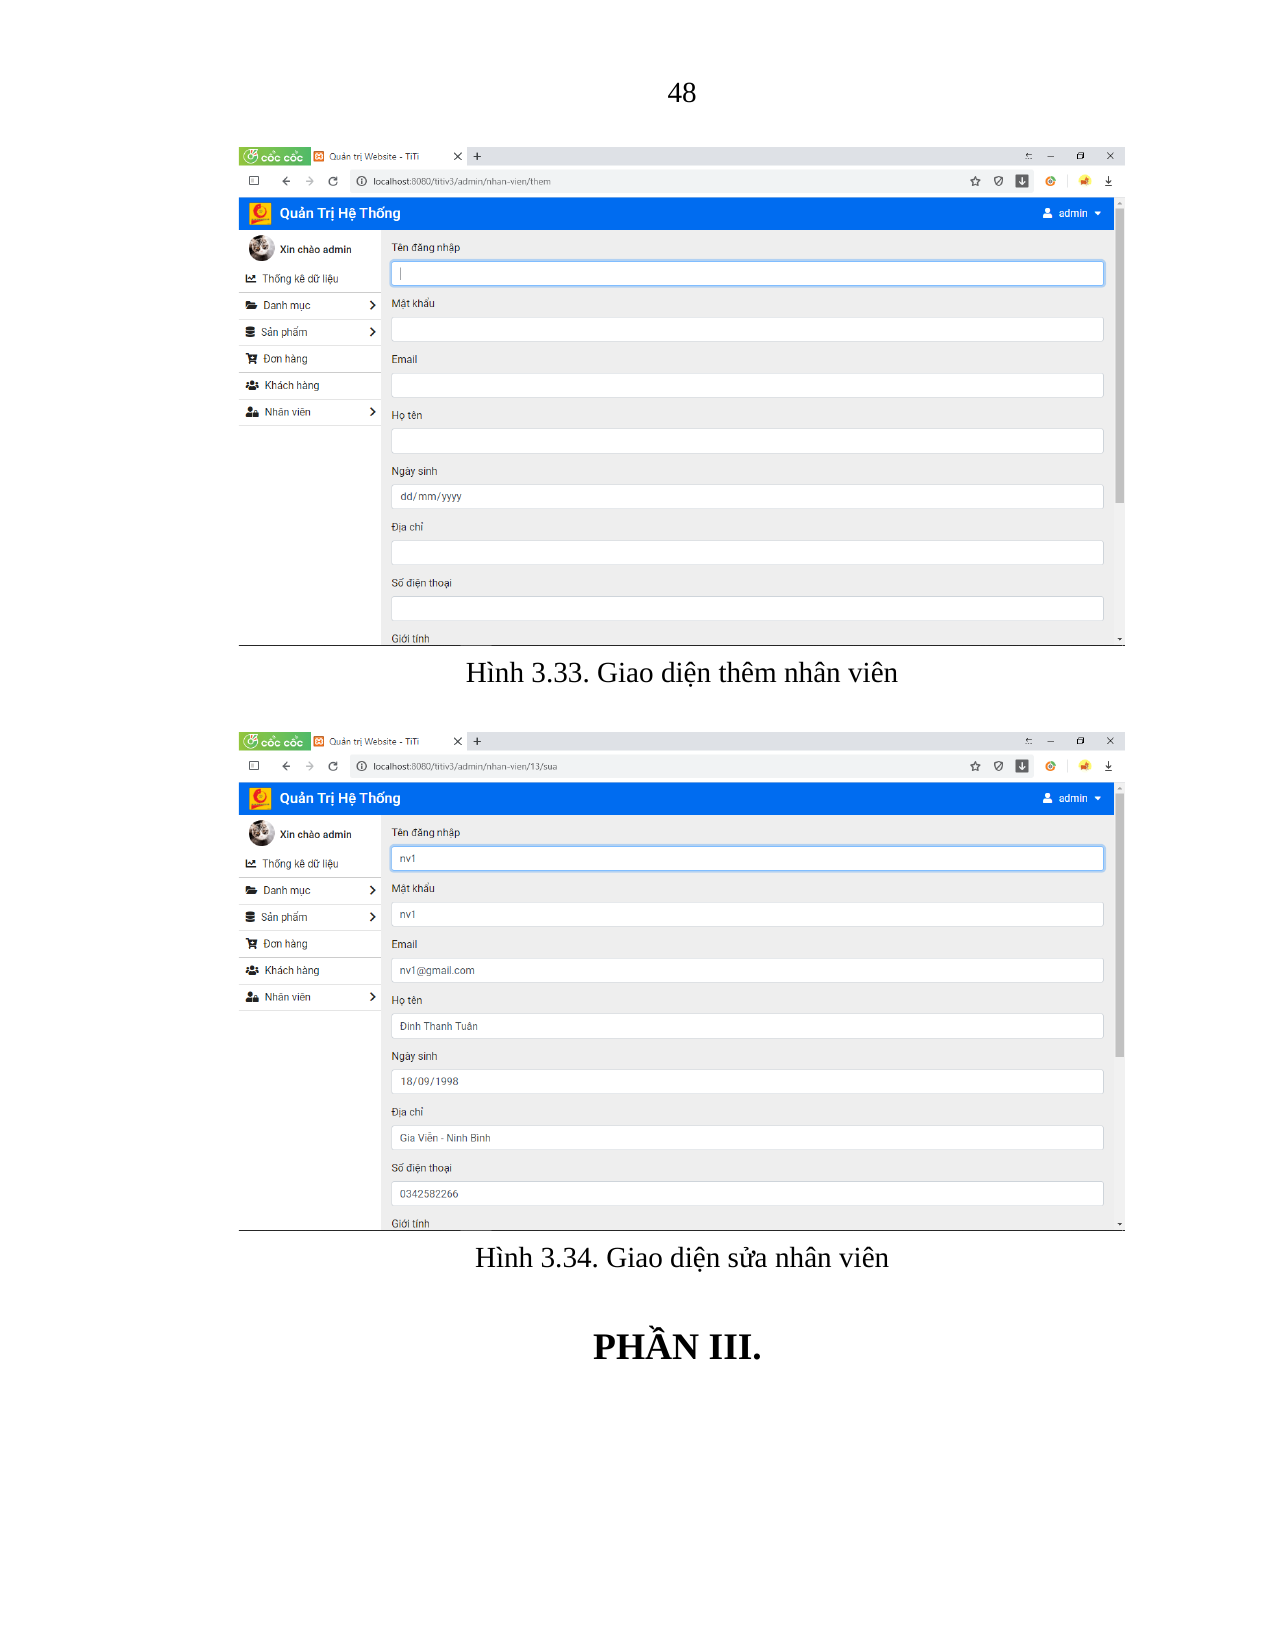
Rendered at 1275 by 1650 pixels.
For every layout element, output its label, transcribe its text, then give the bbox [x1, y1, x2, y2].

picture [238, 147, 1125, 646]
picture [238, 732, 1125, 1231]
